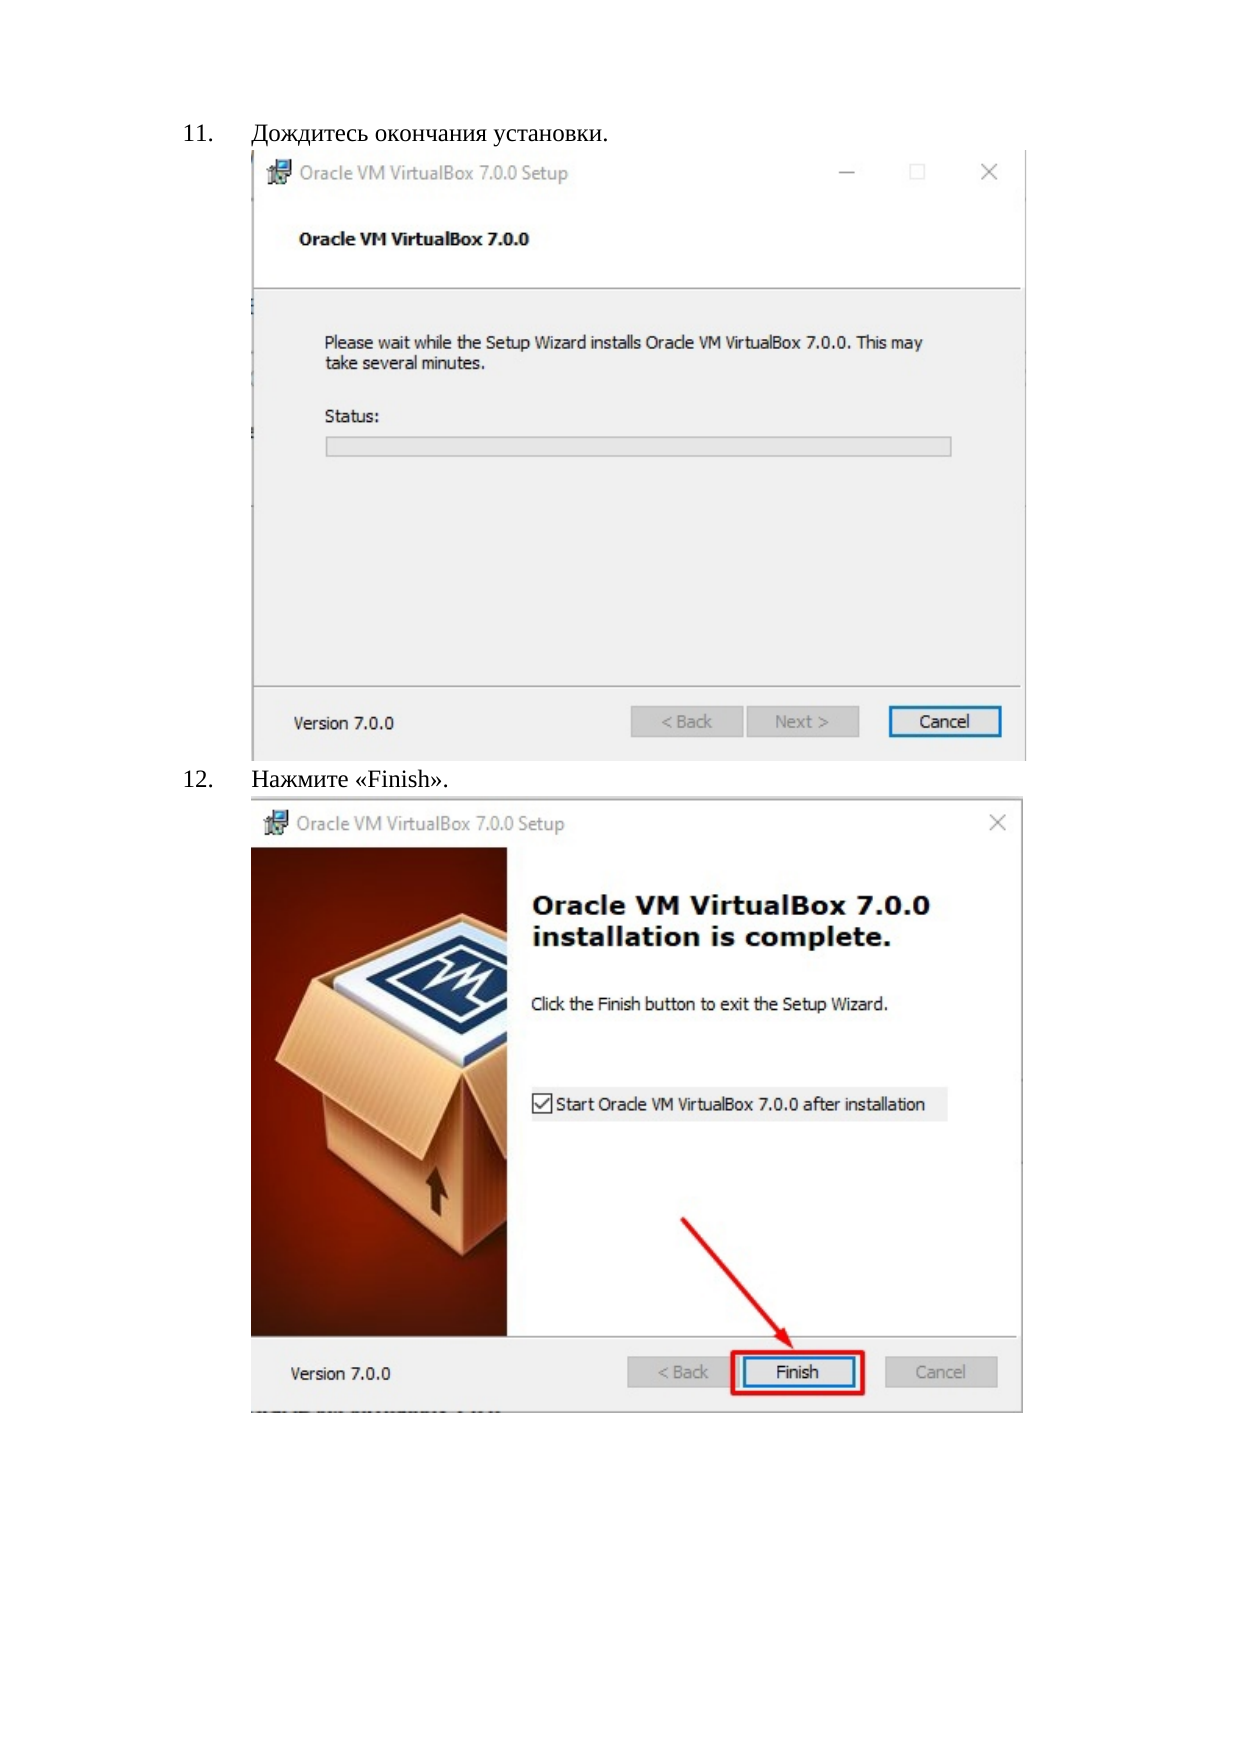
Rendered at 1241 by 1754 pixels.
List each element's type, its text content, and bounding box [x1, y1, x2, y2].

picture [251, 796, 1023, 1413]
picture [251, 150, 1027, 761]
